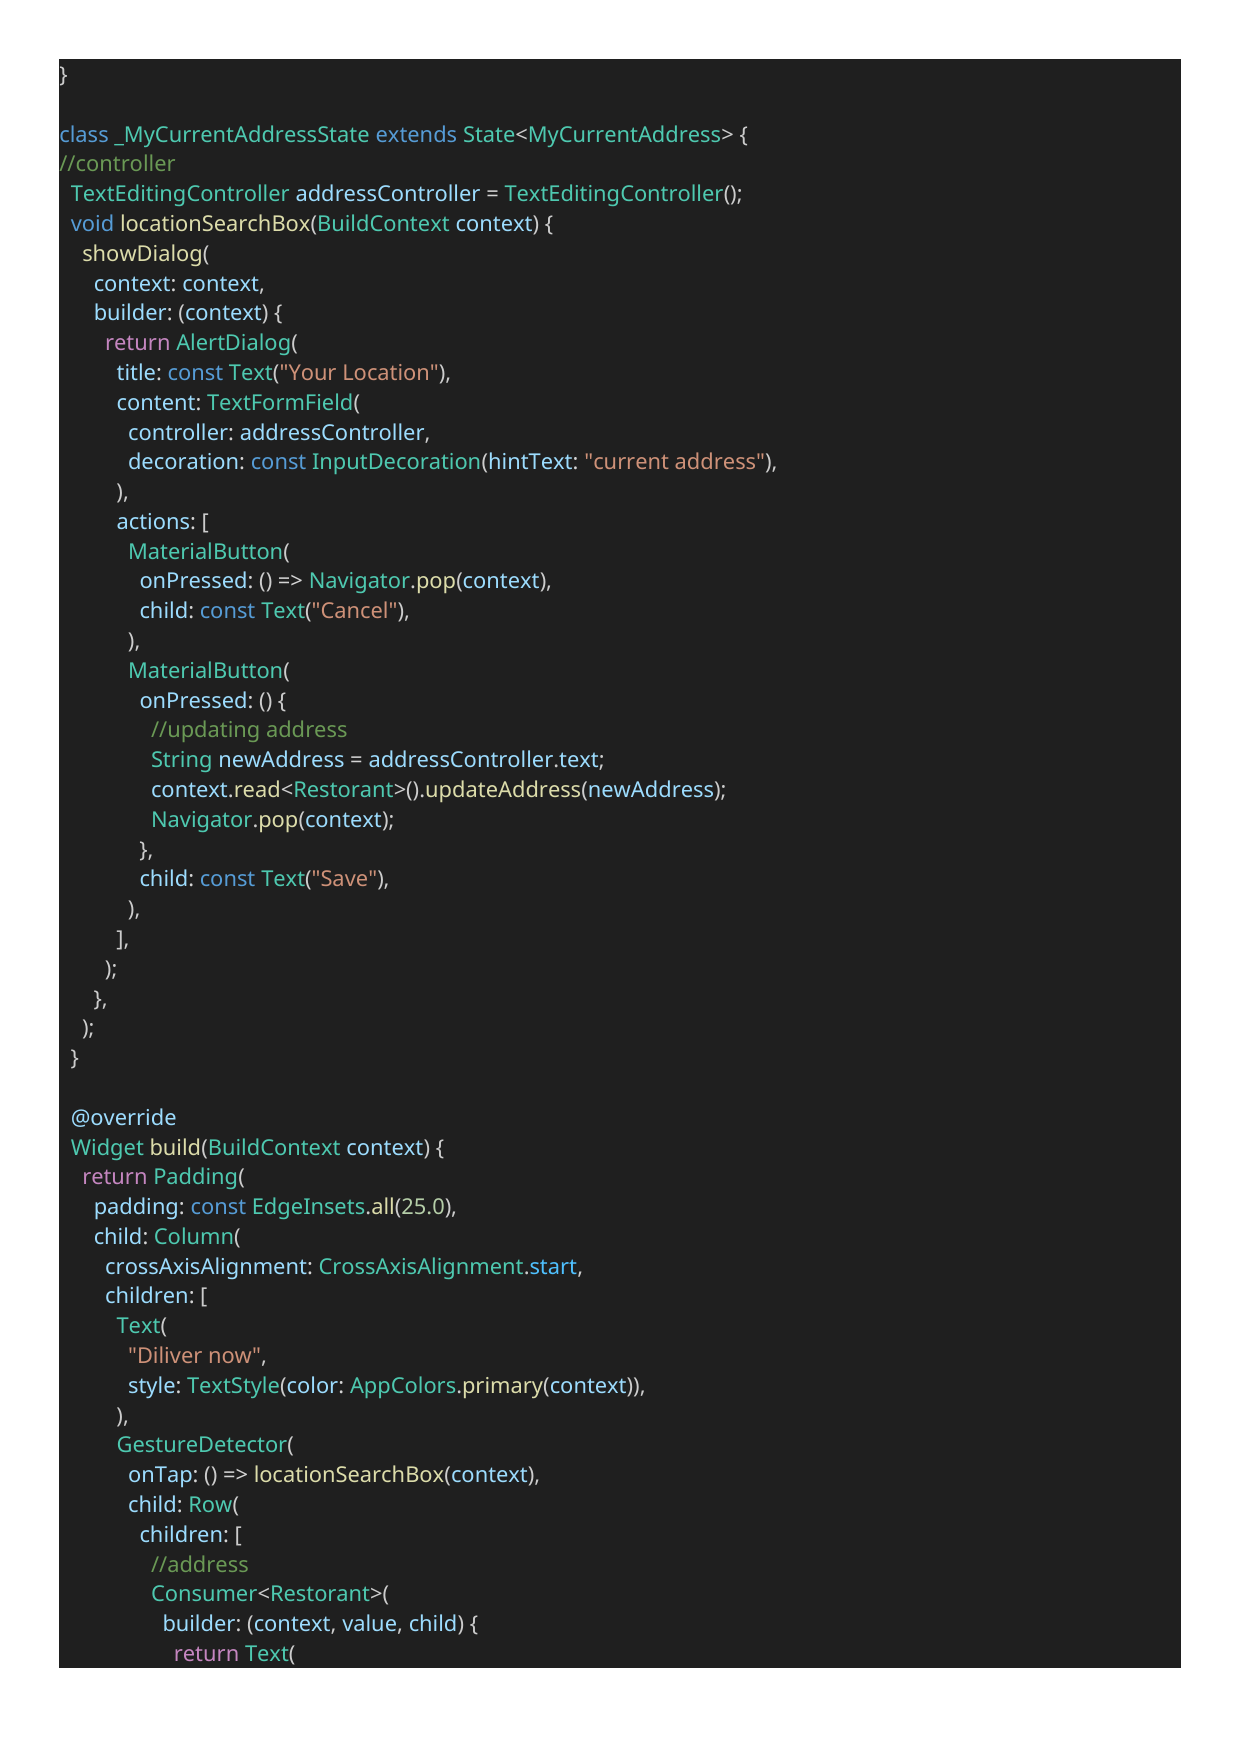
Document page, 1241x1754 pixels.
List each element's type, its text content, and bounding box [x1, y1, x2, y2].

text TextEditingController addressController = TextEditingController(); [59, 178, 1181, 208]
text class _MyCurrentAddressState extends State<MyCurrentAddress> { [59, 119, 1181, 148]
text }, [59, 983, 1181, 1012]
text GestureDetector( [59, 1429, 1181, 1459]
text Consumer<Restorant>( [59, 1578, 1181, 1608]
text child: const Text("Save"), [59, 863, 1181, 893]
text MaterialButton( [59, 655, 1181, 685]
text onPressed: () => Navigator.pop(context), [59, 566, 1181, 595]
text ), [59, 476, 1181, 506]
text //updating address [59, 714, 1181, 744]
text return Text( [59, 1638, 1181, 1668]
text ), [59, 1400, 1181, 1429]
text context.read<Restorant>().updateAddress(newAddress); [59, 774, 1181, 804]
text onPressed: () { [59, 685, 1181, 714]
text builder: (context) { [59, 297, 1181, 327]
text showDialog( [59, 238, 1181, 268]
text ), [59, 893, 1181, 923]
text String newAddress = addressController.text; [59, 744, 1181, 774]
text ); [59, 1012, 1181, 1042]
text @override [59, 1102, 1181, 1132]
text builder: (context, value, child) { [59, 1608, 1181, 1638]
text child: Row( [59, 1489, 1181, 1519]
text children: [ [59, 1281, 1181, 1310]
text Widget build(BuildContext context) { [59, 1132, 1181, 1161]
text ); [59, 953, 1181, 983]
text Text( [59, 1310, 1181, 1340]
text //address [59, 1549, 1181, 1578]
text child: const Text("Cancel"), [59, 595, 1181, 625]
text onTap: () => locationSearchBox(context), [59, 1459, 1181, 1489]
text padding: const EdgeInsets.all(25.0), [59, 1191, 1181, 1221]
text //controller [59, 148, 1181, 178]
text }, [59, 834, 1181, 863]
text return AlertDialog( [59, 327, 1181, 357]
text ], [59, 923, 1181, 953]
text } [59, 59, 1181, 89]
text context: context, [59, 268, 1181, 297]
text crossAxisAlignment: CrossAxisAlignment.start, [59, 1251, 1181, 1281]
text Navigator.pop(context); [59, 804, 1181, 834]
text decoration: const InputDecoration(hintText: "current address"), [59, 446, 1181, 476]
text title: const Text("Your Location"), [59, 357, 1181, 387]
text children: [ [59, 1519, 1181, 1549]
text content: TextFormField( [59, 387, 1181, 417]
text "Diliver now", [59, 1340, 1181, 1370]
text controller: addressController, [59, 417, 1181, 446]
text MaterialButton( [59, 536, 1181, 566]
text void locationSearchBox(BuildContext context) { [59, 208, 1181, 238]
text ), [59, 625, 1181, 655]
text style: TextStyle(color: AppColors.primary(context)), [59, 1370, 1181, 1400]
text return Padding( [59, 1161, 1181, 1191]
text actions: [ [59, 506, 1181, 536]
text } [59, 1042, 1181, 1072]
text child: Column( [59, 1221, 1181, 1251]
